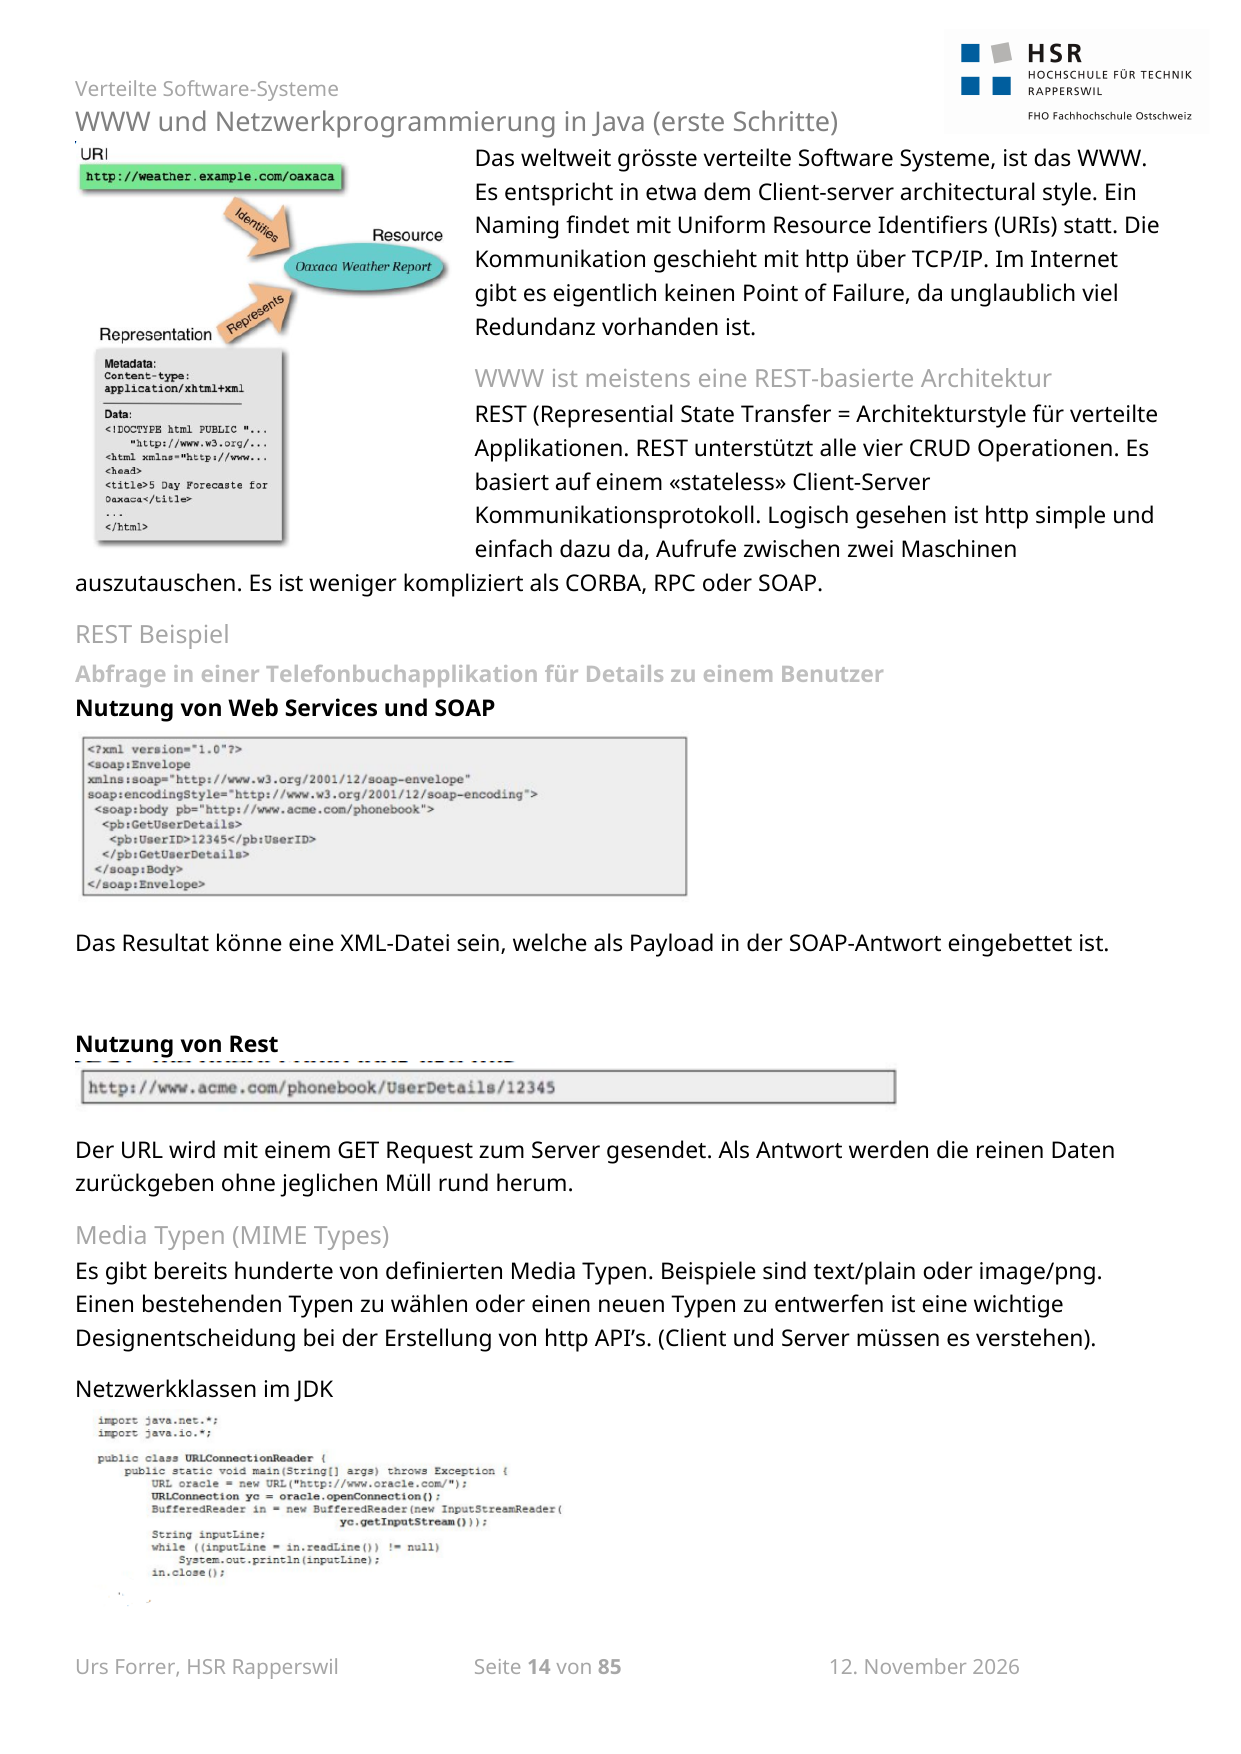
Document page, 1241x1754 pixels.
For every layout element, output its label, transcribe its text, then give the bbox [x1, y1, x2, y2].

picture [75, 1061, 911, 1115]
text Der URL wird mit einem GET Request zum Server gesendet. Als Antwort werden die reinen Daten zurückgeben ohne jeglichen Müll rund herum. [75, 1134, 1165, 1199]
picture [75, 141, 456, 555]
picture [943, 29, 1210, 134]
text Das Resultat könne eine XML-Datei sein, welche als Payload in der SOAP-Antwort eingebettet ist. [75, 927, 1165, 958]
subtitle Media Typen (MIME Types) [75, 1218, 1165, 1252]
text Das weltweit grösste verteilte Software Systeme, ist das WWW. Es entspricht in etwa dem Client-server architectural style. Ein Naming findet mit Uniform Resource Identifiers (URIs) statt. Die Kommunikation geschieht mit http über TCP/IP. Im Internet gibt es eigentlich keinen Point of Failure, da unglaublich viel Redundanz vorhanden ist. [456, 142, 1165, 342]
text Es gibt bereits hunderte von definierten Media Typen. Beispiele sind text/plain oder image/png. Einen bestehenden Typen zu wählen oder einen neuen Typen zu entwerfen ist eine wichtige Designentscheidung bei der Erstellung von http API’s. (Client und Server müssen es verstehen). [75, 1254, 1165, 1353]
subtitle WWW und Netzwerkprogrammierung in Java (erste Schritte) [75, 102, 1165, 139]
subtitle REST Beispiel [75, 617, 1165, 651]
picture [75, 1406, 586, 1624]
subtitle Abfrage in einer Telefonbuchapplikation für Details zu einem Benutzer [75, 658, 1165, 689]
subtitle WWW ist meistens eine REST-basierte Architektur [456, 361, 1165, 395]
picture [75, 725, 698, 908]
text REST (Represential State Transfer = Architekturstyle für verteilte Applikationen. REST unterstützt alle vier CRUD Operationen. Es basiert auf einem «stateless» Client-Server Kommunikationsprotokoll. Logisch gesehen ist http simple und einfach dazu da, Aufrufe zwischen zwei Maschinen auszutauschen. Es ist weniger kompliziert als CORBA, RPC oder SOAP. [75, 398, 1165, 598]
